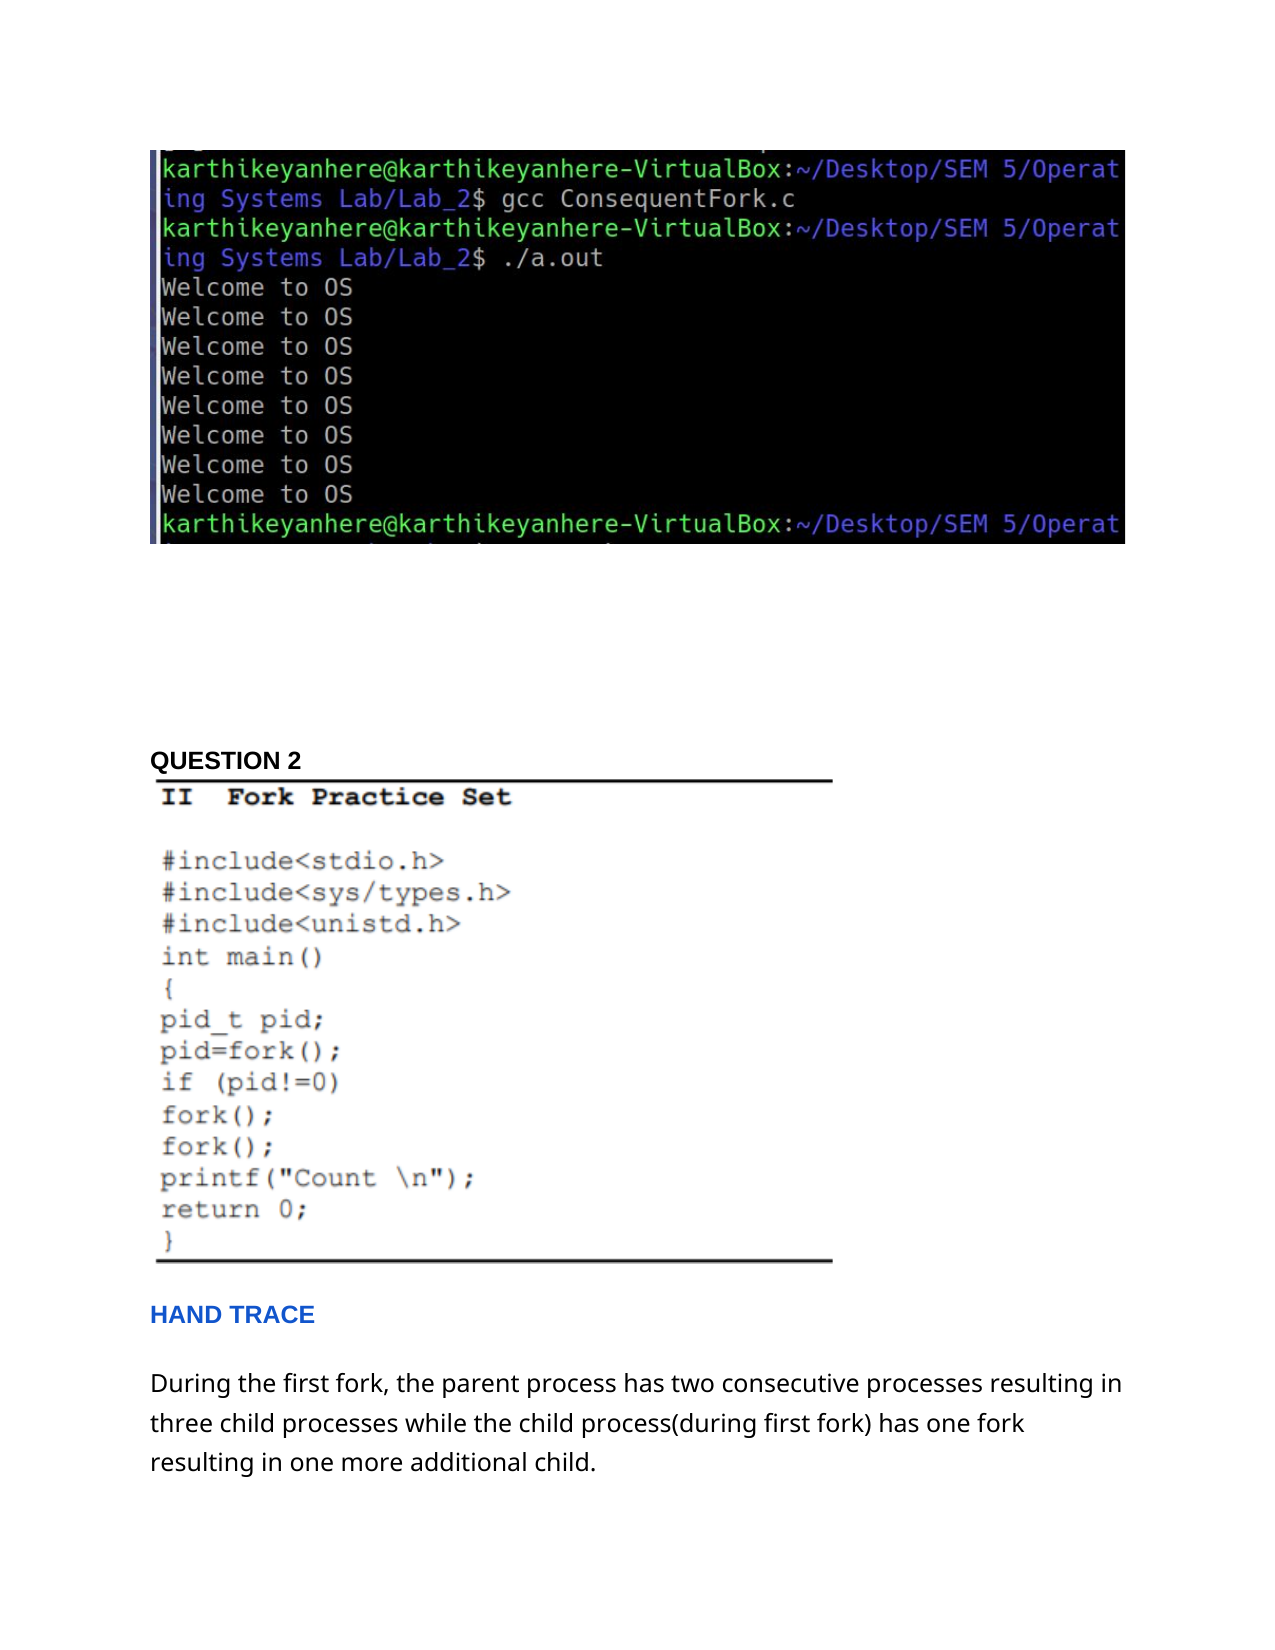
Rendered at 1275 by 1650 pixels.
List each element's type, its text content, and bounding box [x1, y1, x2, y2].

text QUESTION 2 [150, 746, 1125, 774]
text During the first fork, the parent process has two consecutive processes resulting in three child processes while the child process(during first fork) has one fork resulting in one more additional child. [150, 1366, 1125, 1478]
text HAND TRACE [150, 1300, 1125, 1329]
picture [150, 150, 1125, 544]
picture [150, 778, 833, 1264]
